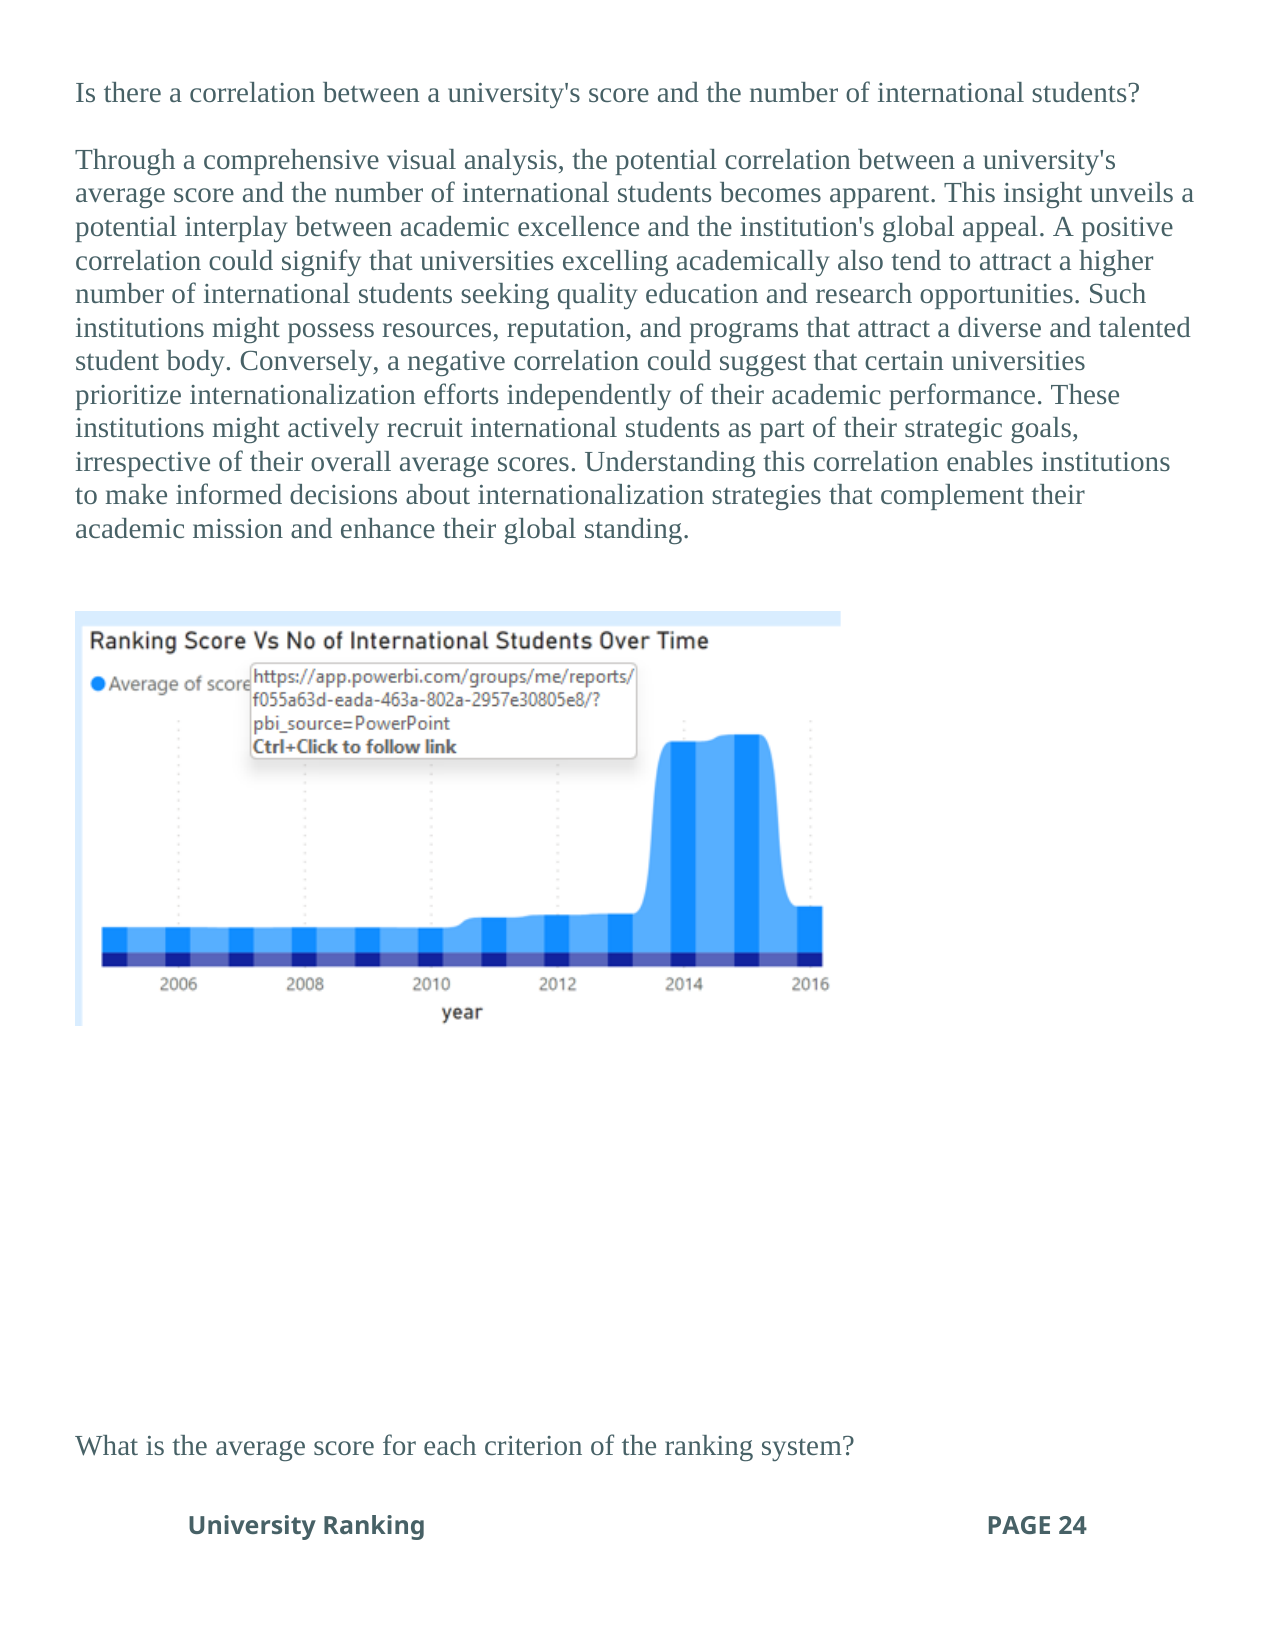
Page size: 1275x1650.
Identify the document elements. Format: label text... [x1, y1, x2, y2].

text Through a comprehensive visual analysis, the potential correlation between a university's average score and the number of international students becomes apparent. This insight unveils a potential interplay between academic excellence and the institution's global appeal. A positive correlation could signify that universities excelling academically also tend to attract a higher number of international students seeking quality education and research opportunities. Such institutions might possess resources, reputation, and programs that attract a diverse and talented student body. Conversely, a negative correlation could suggest that certain universities prioritize internationalization efforts independently of their academic performance. These institutions might actively recruit international students as part of their strategic goals, irrespective of their overall average scores. Understanding this correlation enables institutions to make informed decisions about internationalization strategies that complement their academic mission and enhance their global standing. [75, 142, 1200, 544]
text What is the average score for each criterion of the ranking system? [75, 1428, 1200, 1462]
text Is there a correlation between a university's score and the number of international students? [75, 75, 1200, 108]
picture [75, 611, 841, 1026]
